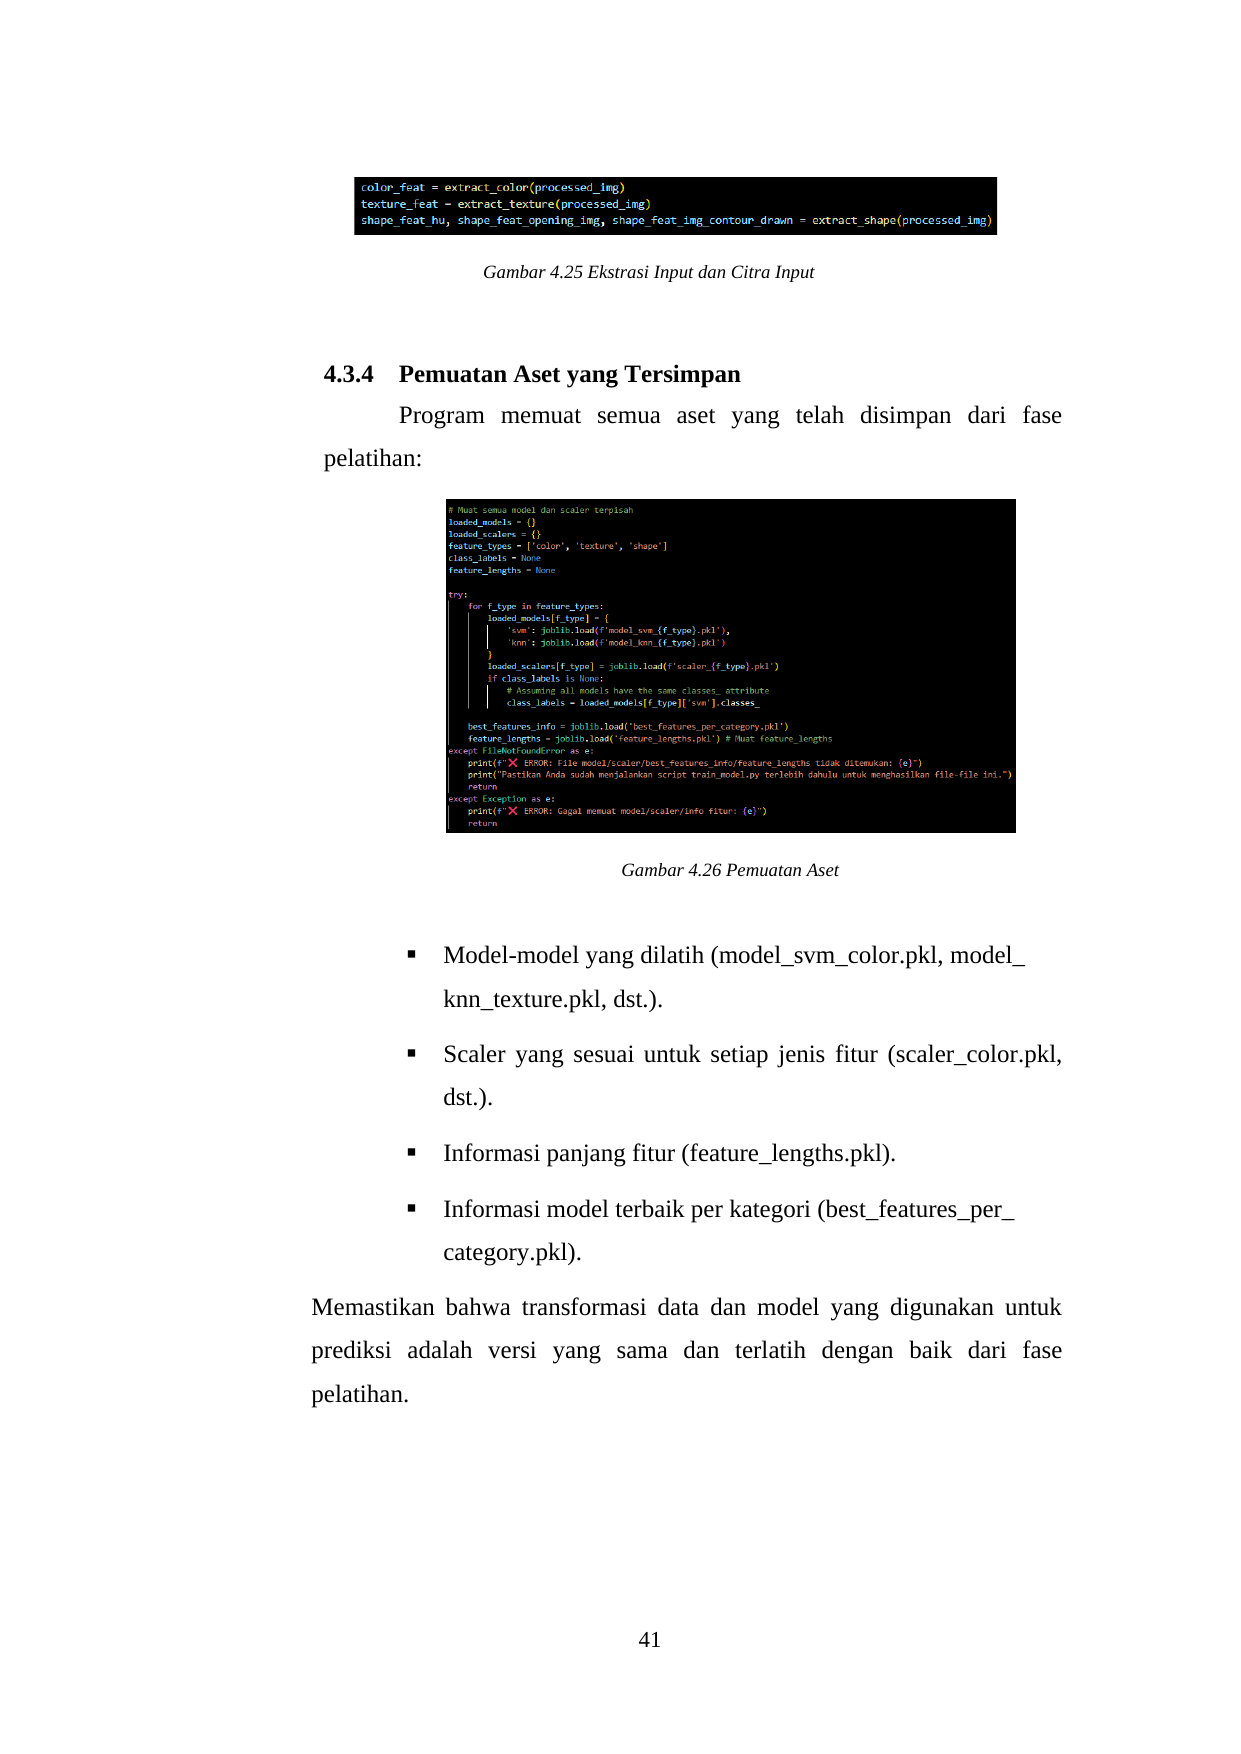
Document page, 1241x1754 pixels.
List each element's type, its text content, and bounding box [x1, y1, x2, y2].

list Model-model yang dilatih (model_svm_color.pkl, model_ knn_texture.pkl, dst.). [406, 941, 1063, 1012]
text Gambar 4.25 Ekstrasi Input dan Citra Input [236, 261, 1063, 283]
list Informasi model terbaik per kategori (best_features_per_ category.pkl). [406, 1194, 1063, 1266]
text Program memuat semua aset yang telah disimpan dari fase pelatihan: [324, 400, 1063, 472]
list Scaler yang sesuai untuk setiap jenis fitur (scaler_color.pkl, dst.). [406, 1039, 1063, 1111]
text Gambar 4.26 Pemuatan Aset [324, 859, 1063, 881]
list Informasi panjang fitur (feature_lengths.pkl). [406, 1138, 1063, 1167]
picture [354, 177, 998, 235]
text Memastikan bahwa transformasi data dan model yang digunakan untuk prediksi adalah versi yang sama dan terlatih dengan baik dari fase pelatihan. [311, 1292, 1063, 1407]
subtitle Pemuatan Aset yang Tersimpan [324, 359, 1063, 388]
picture [446, 499, 1016, 833]
